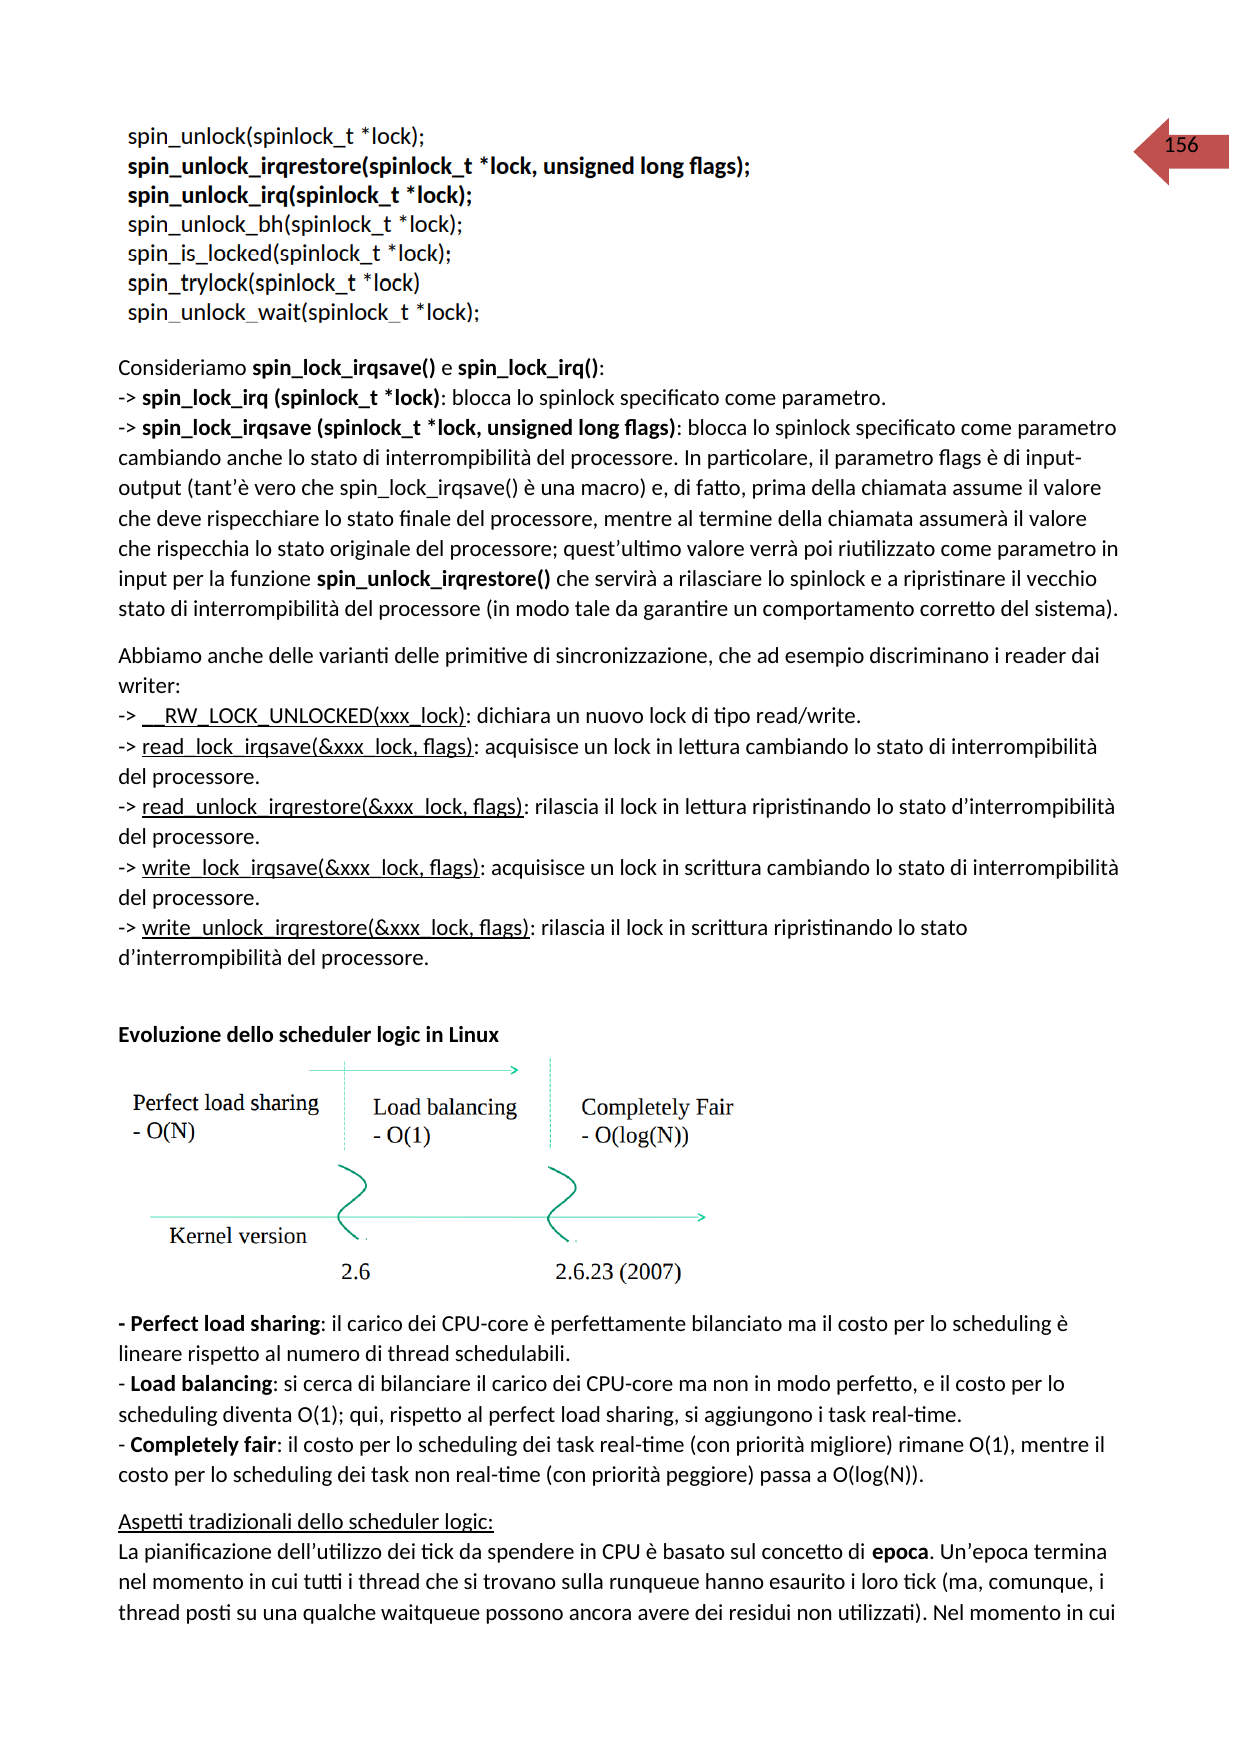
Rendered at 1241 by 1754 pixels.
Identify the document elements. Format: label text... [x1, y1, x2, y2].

text - Perfect load sharing: il carico dei CPU-core è perfettamente bilanciato ma il costo per lo scheduling è lineare rispetto al numero di thread schedulabili. - Load balancing: si cerca di bilanciare il carico dei CPU-core ma non in modo perfetto, e il costo per lo scheduling diventa O(1); qui, rispetto al perfect load sharing, si aggiungono i task real-time. - Completely fair: il costo per lo scheduling dei task real-time (con priorità migliore) rimane O(1), mentre il costo per lo scheduling dei task non real-time (con priorità peggiore) passa a O(log(N)). [118, 1309, 1122, 1488]
text Consideriamo spin_lock_irqsave() e spin_lock_irq(): -> spin_lock_irq (spinlock_t *lock): blocca lo spinlock specificato come parametro. -> spin_lock_irqsave (spinlock_t *lock, unsigned long flags): blocca lo spinlock specificato come parametro cambiando anche lo stato di interrompibilità del processore. In particolare, il parametro flags è di input-output (tant’è vero che spin_lock_irqsave() è una macro) e, di fatto, prima della chiamata assume il valore che deve rispecchiare lo stato finale del processore, mentre al termine della chiamata assumerà il valore che rispecchia lo stato originale del processore; quest’ultimo valore verrà poi riutilizzato come parametro in input per la funzione spin_unlock_irqrestore() che servirà a rilasciare lo spinlock e a ripristinare il vecchio stato di interrompibilità del processore (in modo tale da garantire un comportamento corretto del sistema). [118, 353, 1122, 622]
picture [118, 118, 760, 334]
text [118, 1507, 1122, 1626]
picture [118, 1050, 751, 1291]
text Abbiamo anche delle varianti delle primitive di sincronizzazione, che ad esempio discriminano i reader dai writer: -> __RW_LOCK_UNLOCKED(xxx_lock): dichiara un nuovo lock di tipo read/write. -> read_lock_irqsave(&xxx_lock, flags): acquisisce un lock in lettura cambiando lo stato di interrompibilità del processore. -> read_unlock_irqrestore(&xxx_lock, flags): rilascia il lock in lettura ripristinando lo stato d’interrompibilità del processore. -> write_lock_irqsave(&xxx_lock, flags): acquisisce un lock in scrittura cambiando lo stato di interrompibilità del processore. -> write_unlock_irqrestore(&xxx_lock, flags): rilascia il lock in scrittura ripristinando lo stato d’interrompibilità del processore. [118, 641, 1122, 971]
